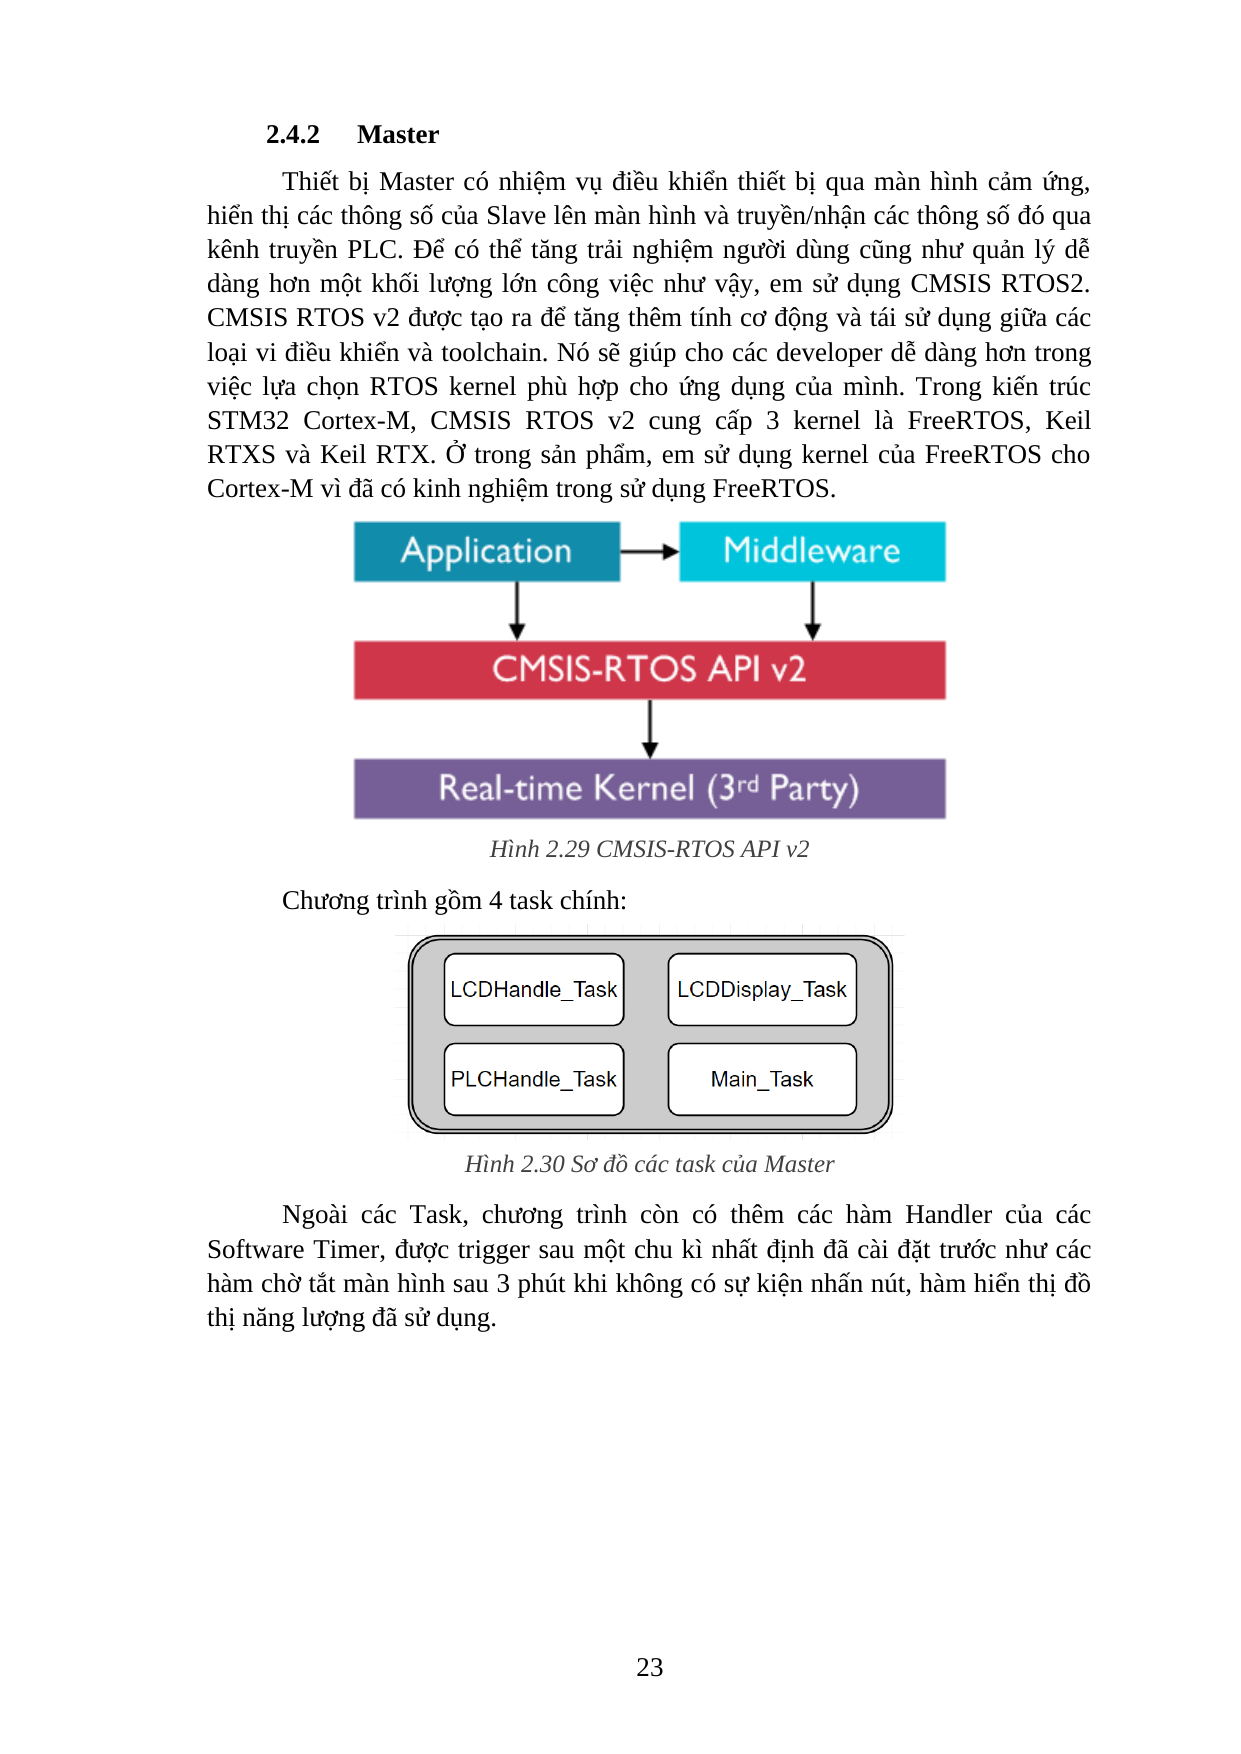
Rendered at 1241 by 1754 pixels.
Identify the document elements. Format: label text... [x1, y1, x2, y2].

picture [394, 924, 905, 1140]
text Ngoài các Task, chương trình còn có thêm các hàm Handler của các Software Timer, được trigger sau một chu kì nhất định đã cài đặt trước như các hàm chờ tắt màn hình sau 3 phút khi không có sự kiện nhấn nút, hàm hiển thị đồ thị năng lượng đã sử dụng. [207, 1198, 1092, 1332]
subtitle Master [266, 118, 1092, 149]
text Thiết bị Master có nhiệm vụ điều khiển thiết bị qua màn hình cảm ứng, hiển thị các thông số của Slave lên màn hình và truyền/nhận các thông số đó qua kênh truyền PLC. Để có thể tăng trải nghiệm người dùng cũng như quản lý dễ dàng hơn một khối lượng lớn công việc như vậy, em sử dụng CMSIS RTOS2. CMSIS RTOS v2 được tạo ra để tăng thêm tính cơ động và tái sử dụng giữa các loại vi điều khiển và toolchain. Nó sẽ giúp cho các developer dễ dàng hơn trong việc lựa chọn RTOS kernel phù hợp cho ứng dụng của mình. Trong kiến trúc STM32 Cortex-M, CMSIS RTOS v2 cung cấp 3 kernel là FreeRTOS, Keil RTXS và Keil RTX. Ở trong sản phẩm, em sử dụng kernel của FreeRTOS cho Cortex-M vì đã có kinh nghiệm trong sử dụng FreeRTOS. [207, 165, 1092, 503]
picture [346, 512, 953, 826]
text Chương trình gồm 4 task chính: [207, 884, 1092, 915]
